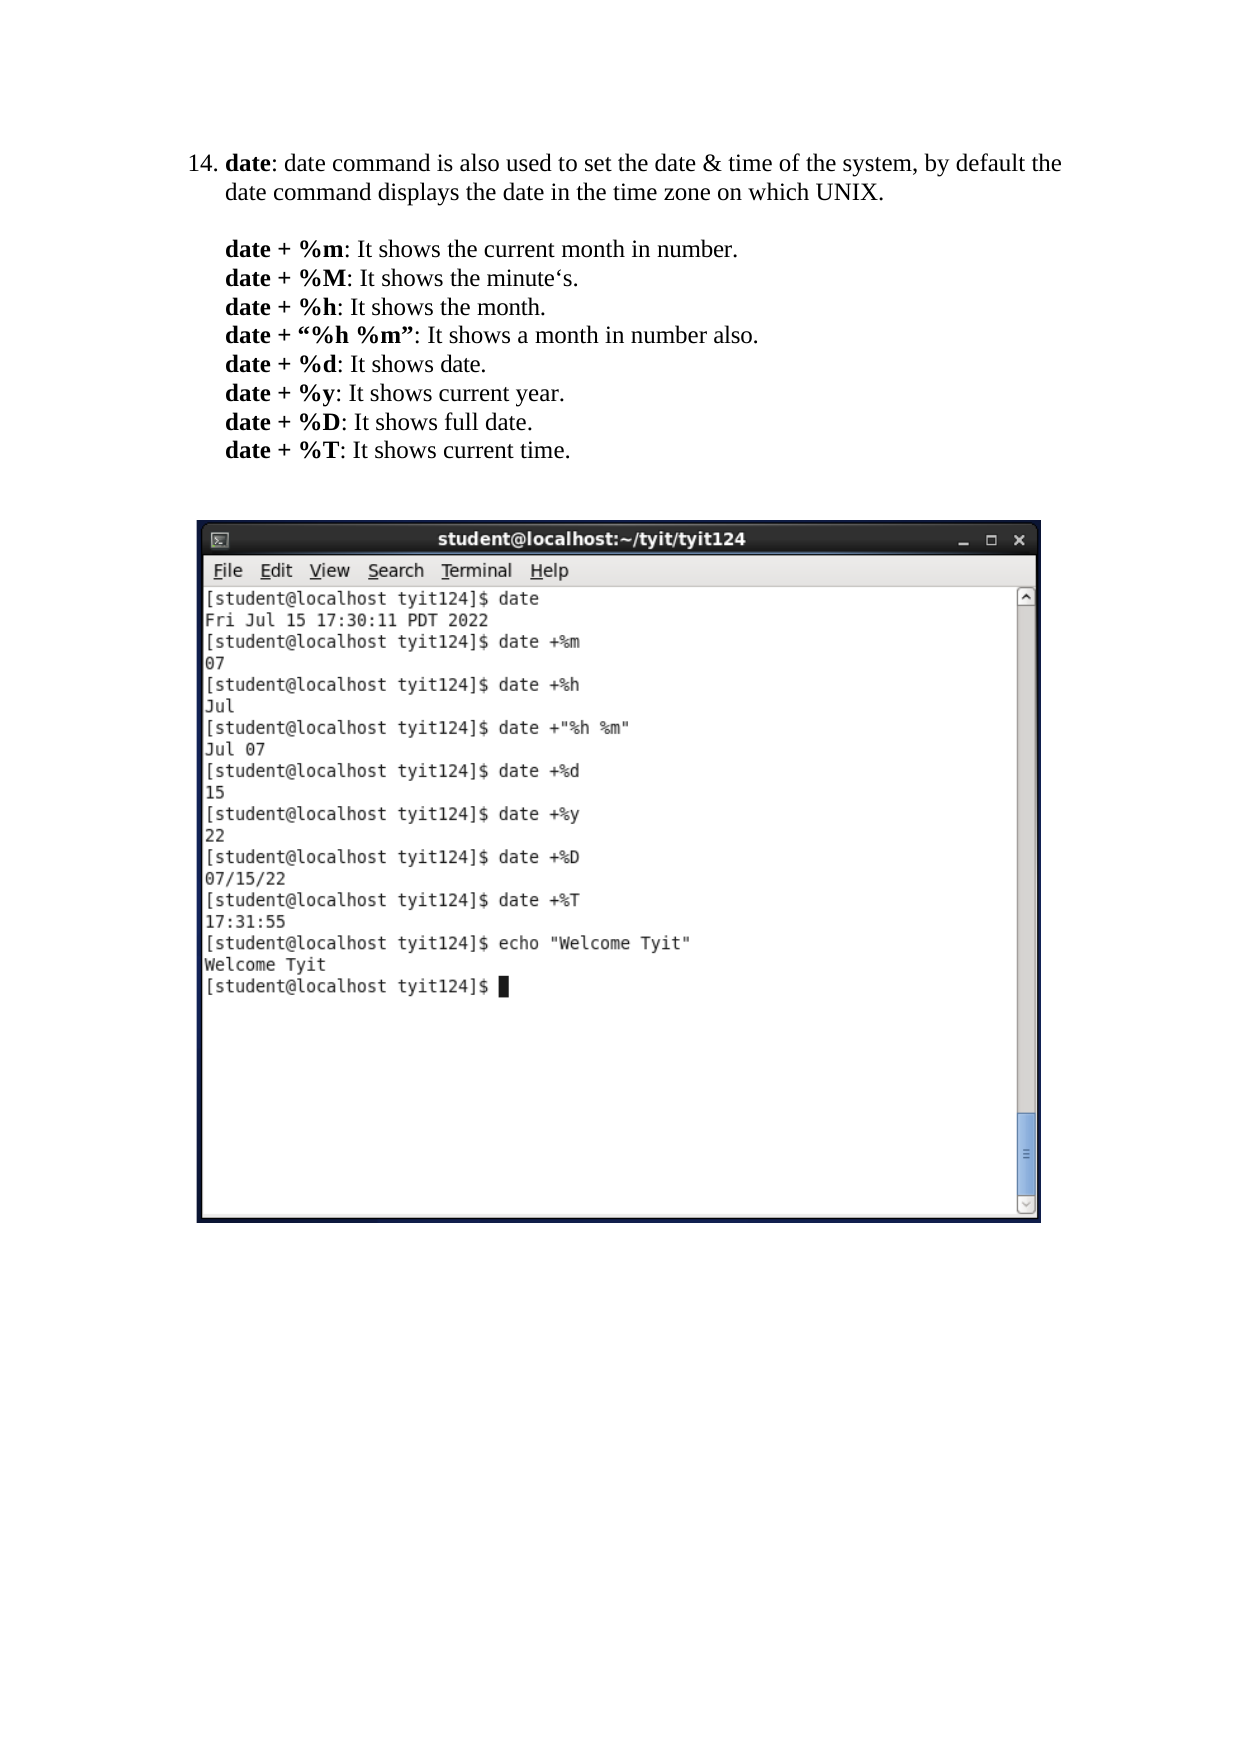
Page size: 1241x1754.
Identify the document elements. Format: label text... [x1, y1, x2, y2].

text date + %d: It shows date. [225, 349, 1240, 378]
list date: date command is also used to set the date & time of the system, by default the date command displays the date in the time zone on which UNIX. [187, 148, 1090, 205]
text date + %y: It shows current year. date + %D: It shows full date. date + %T: It shows current time. [225, 378, 574, 464]
text date + %m: It shows the current month in number. [225, 234, 1240, 263]
picture [196, 520, 1041, 1223]
text date + %M: It shows the minute‘s. [225, 263, 1240, 292]
text date + %h: It shows the month. [225, 292, 1240, 320]
text date + “%h %m”: It shows a month in number also. [225, 320, 1240, 349]
